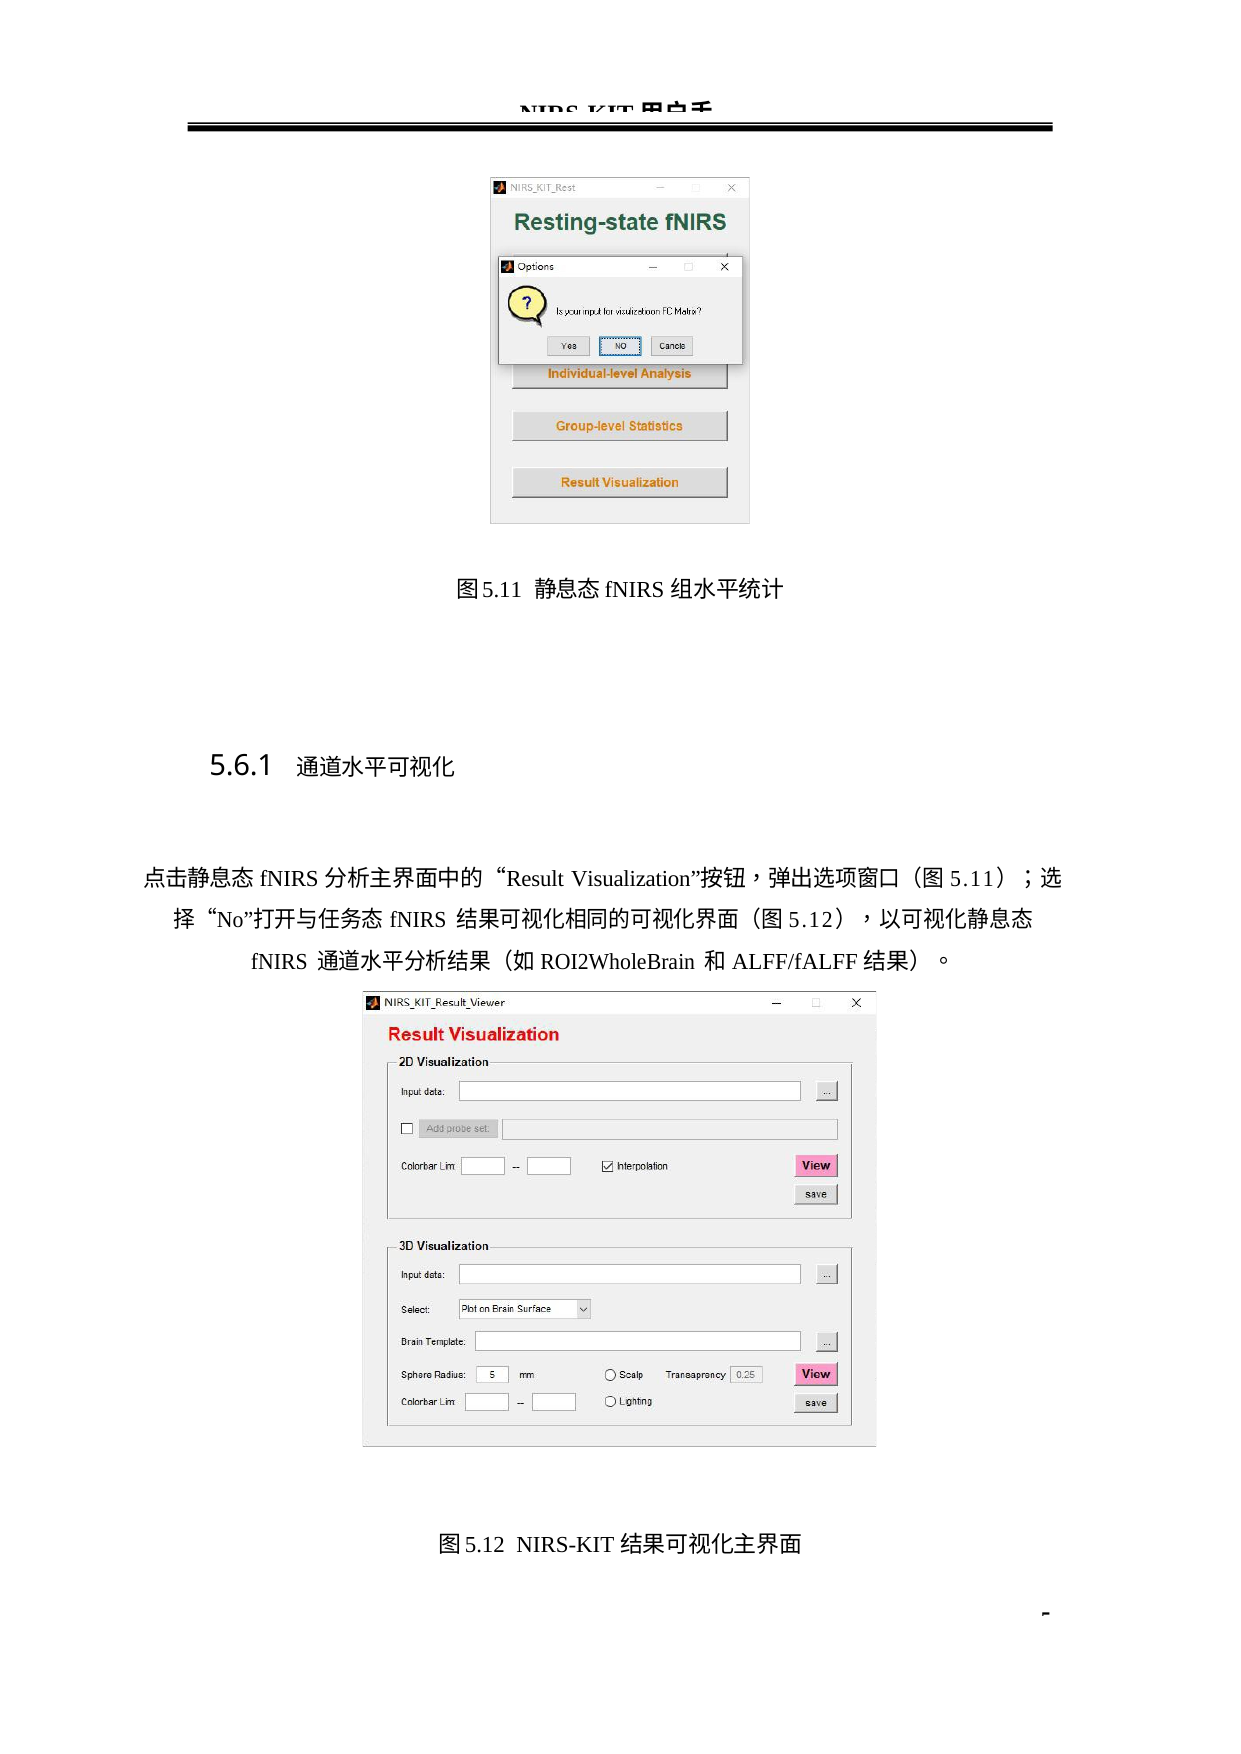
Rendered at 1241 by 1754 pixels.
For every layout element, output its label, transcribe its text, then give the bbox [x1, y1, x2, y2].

text 图 5.12 NIRS-KIT 结果可视化主界面 [178, 1528, 1062, 1559]
subtitle 通道水平可视化 [209, 744, 1138, 784]
picture [362, 991, 877, 1447]
picture [490, 177, 750, 524]
text 点击静息态 fNIRS 分析主界面中的“Result Visualization”按钮，弹出选项窗口（图 5.11）；选择“No”打开与任务态 fNIRS 结果可视化相同的可视化界面（图 5.12），以可视化静息态 fNIRS 通道水平分析结果（如 ROI2WholeBrain 和 ALFF/fALFF 结果）。 [143, 860, 1062, 976]
text 图 5.11 静息态 fNIRS 组水平统计 [178, 573, 1062, 604]
